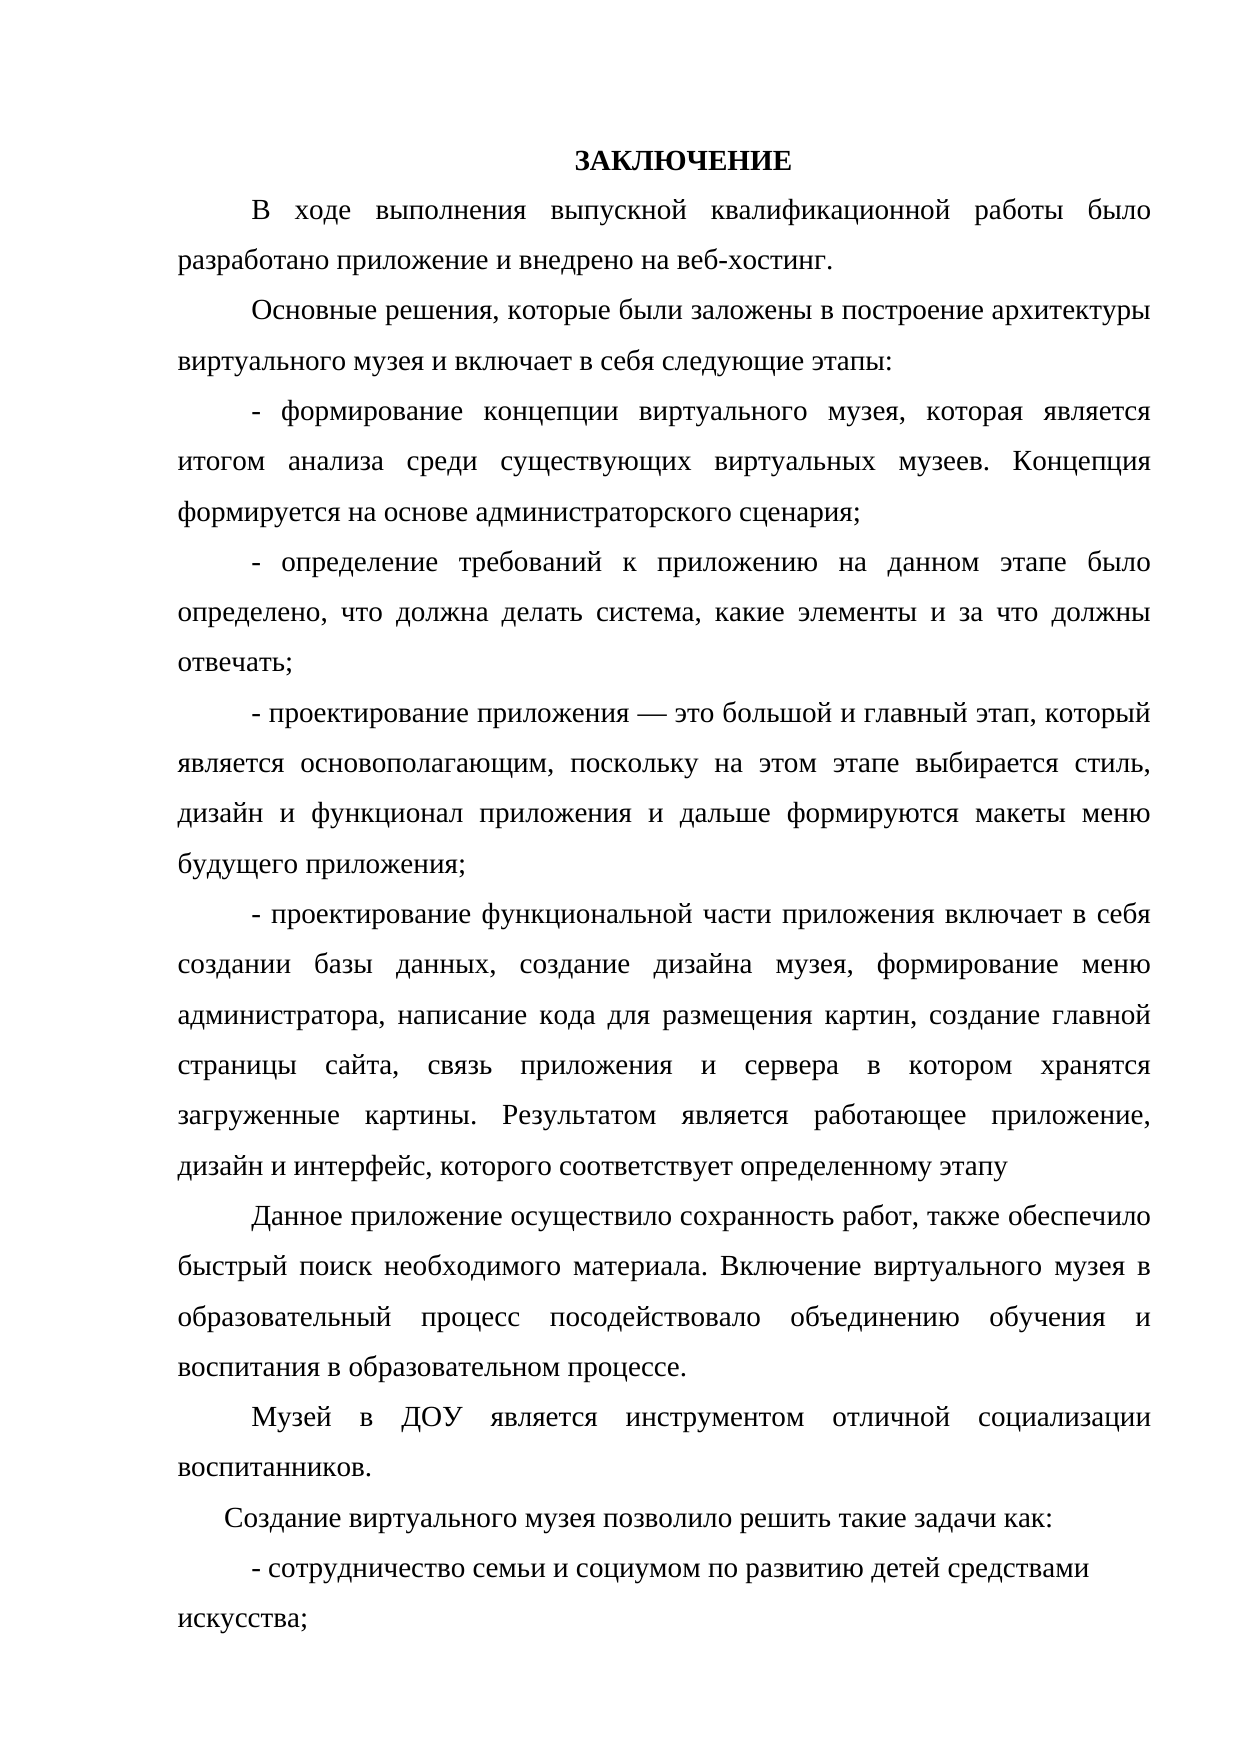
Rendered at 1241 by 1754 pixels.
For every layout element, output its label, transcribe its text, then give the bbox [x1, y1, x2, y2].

list Данное приложение осуществило сохранность работ, также обеспечило быстрый поиск необходимого материала. Включение виртуального музея в образовательный процесс посодействовало объединению обучения и воспитания в образовательном процессе. [177, 1198, 1152, 1382]
list - проектирование приложения — это большой и главный этап, который является основополагающим, поскольку на этом этапе выбирается стиль, дизайн и функционал приложения и дальше формируются макеты меню будущего приложения; [177, 695, 1152, 879]
list В ходе выполнения выпускной квалификационной работы было разработано приложение и внедрено на веб-хостинг. [177, 192, 1152, 276]
list Основные решения, которые были заложены в построение архитектуры виртуального музея и включает в себя следующие этапы: [177, 292, 1152, 376]
subtitle ЗАКЛЮЧЕНИЕ [215, 143, 1152, 177]
list Создание виртуального музея позволило решить такие задачи как: [224, 1500, 1152, 1533]
list - определение требований к приложению на данном этапе было определено, что должна делать система, какие элементы и за что должны отвечать; [177, 544, 1152, 678]
list - формирование концепции виртуального музея, которая является итогом анализа среди существующих виртуальных музеев. Концепция формируется на основе администраторского сценария; [177, 393, 1152, 527]
list - сотрудничество семьи и социумом по развитию детей средствами искусства; [177, 1550, 1152, 1634]
list Музей в ДОУ является инструментом отличной социализации воспитанников. [177, 1399, 1152, 1483]
list - проектирование функциональной части приложения включает в себя создании базы данных, создание дизайна музея, формирование меню администратора, написание кода для размещения картин, создание главной страницы сайта, связь приложения и сервера в котором хранятся загруженные картины. Результатом является работающее приложение, дизайн и интерфейс, которого соответствует определенному этапу [177, 896, 1152, 1181]
